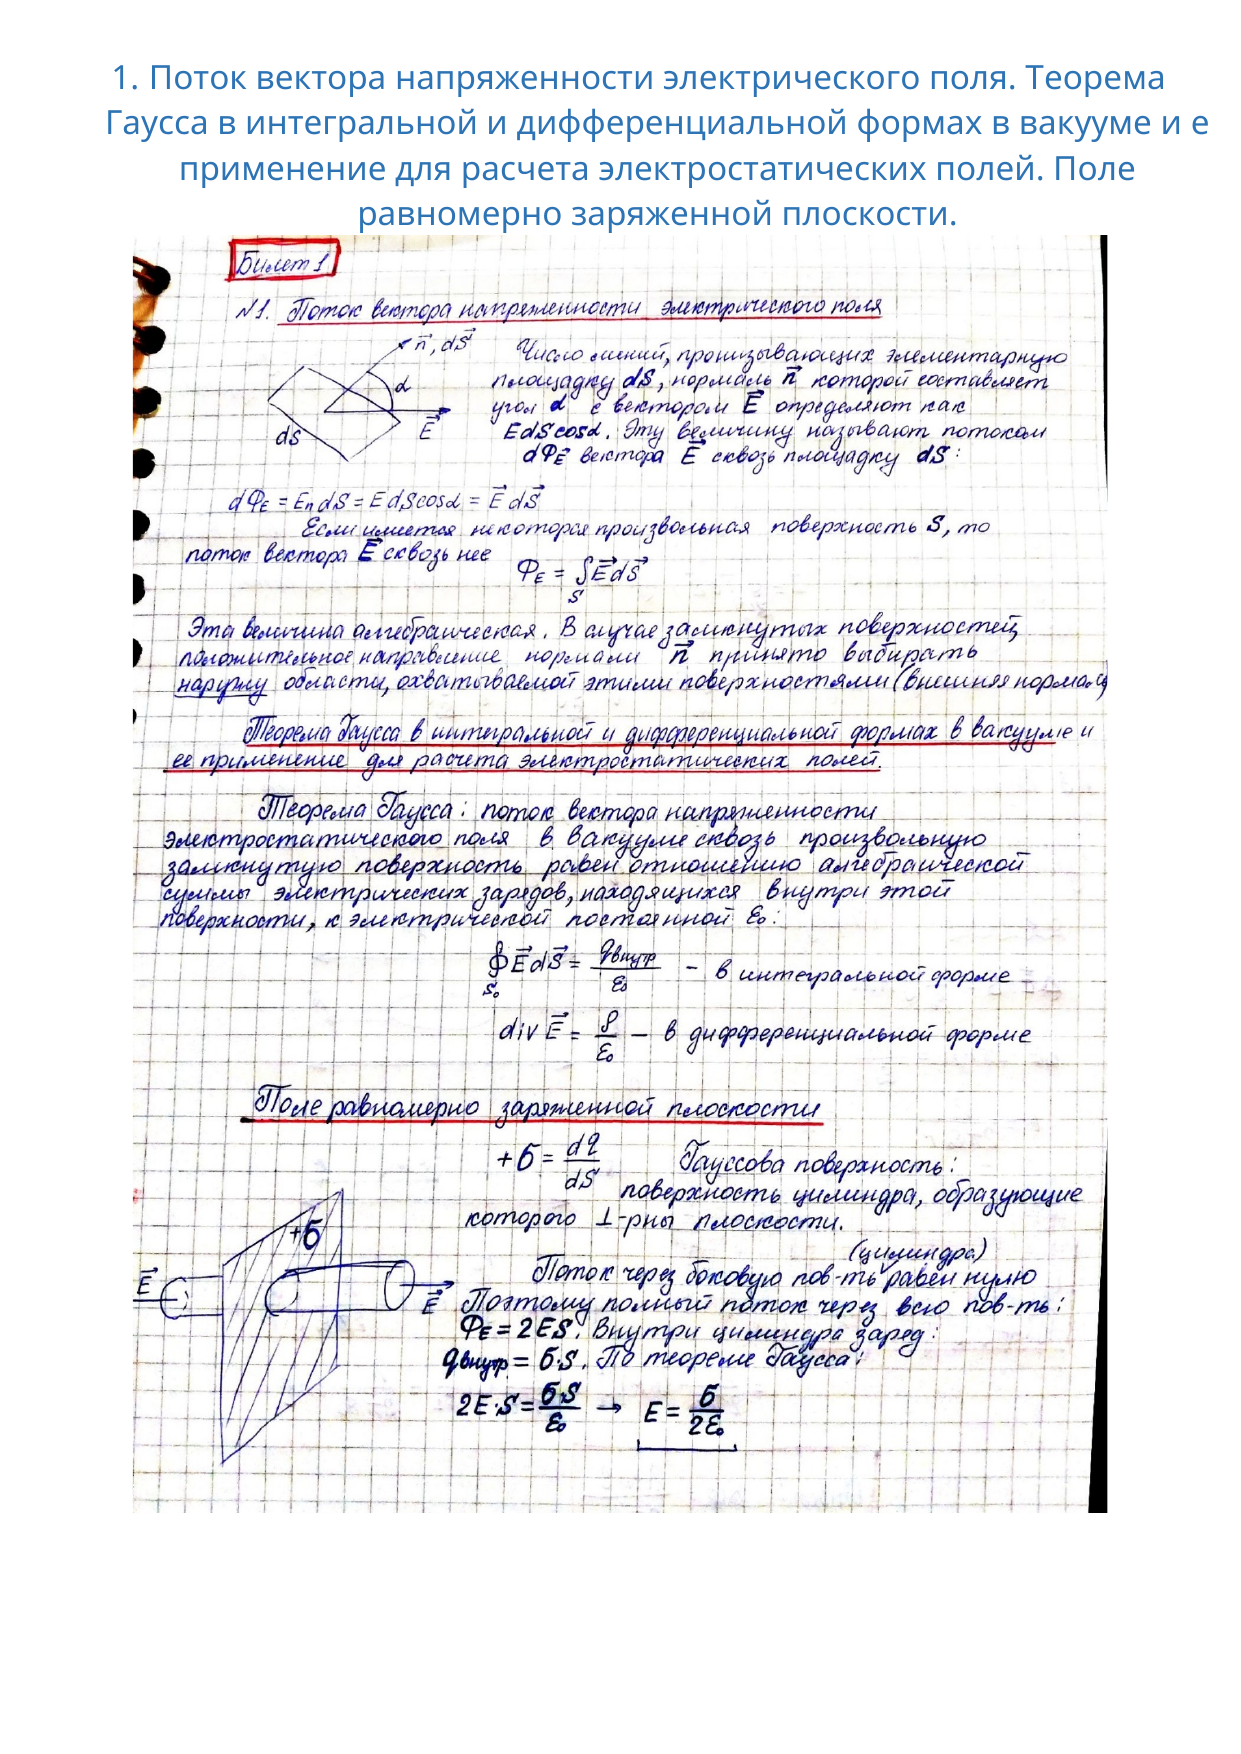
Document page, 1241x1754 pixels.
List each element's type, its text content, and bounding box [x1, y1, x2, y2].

picture [132, 235, 1108, 1513]
subtitle Поток вектора напряженности электрического поля. Теорема Гаусса в интегральной и дифференциальной формах в вакууме и е применение для расчета электростатических полей. Поле равномерно заряженной плоскости. [67, 54, 1211, 235]
